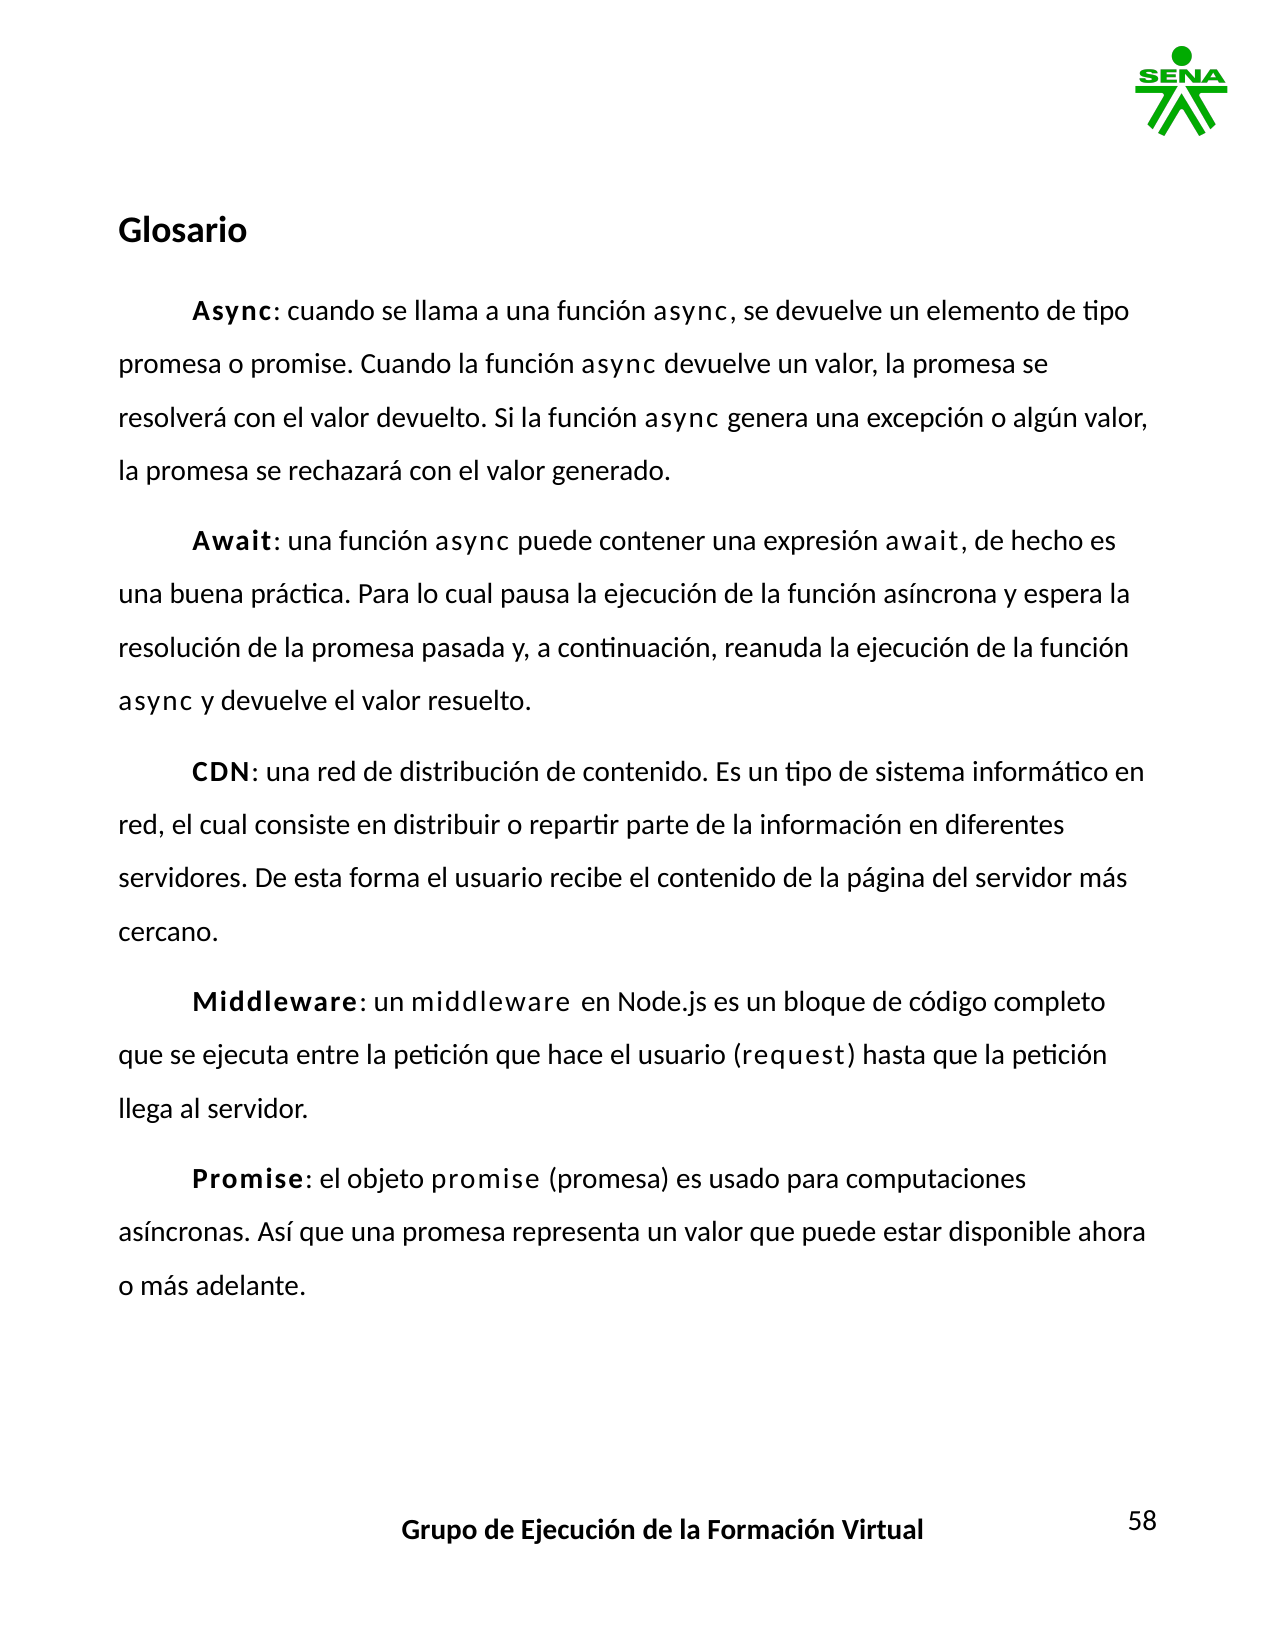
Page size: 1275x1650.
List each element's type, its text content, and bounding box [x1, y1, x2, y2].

picture [1135, 46, 1228, 136]
text Middleware: un middleware en Node.js es un bloque de código completo que se ejecuta entre la petición que hace el usuario (request) hasta que la petición llega al servidor. [118, 983, 1157, 1126]
text Await: una función async puede contener una expresión await, de hecho es una buena práctica. Para lo cual pausa la ejecución de la función asíncrona y espera la resolución de la promesa pasada y, a continuación, reanuda la ejecución de la función async y devuelve el valor resuelto. [118, 522, 1157, 718]
text CDN: una red de distribución de contenido. Es un tipo de sistema informático en red, el cual consiste en distribuir o repartir parte de la información en diferentes servidores. De esta forma el usuario recibe el contenido de la página del servidor más cercano. [118, 753, 1157, 948]
text Async: cuando se llama a una función async, se devuelve un elemento de tipo promesa o promise. Cuando la función async devuelve un valor, la promesa se resolverá con el valor devuelto. Si la función async genera una excepción o algún valor, la promesa se rechazará con el valor generado. [118, 292, 1157, 488]
text Promise: el objeto promise (promesa) es usado para computaciones asíncronas. Así que una promesa representa un valor que puede estar disponible ahora o más adelante. [118, 1160, 1157, 1302]
text Glosario [118, 206, 1157, 252]
